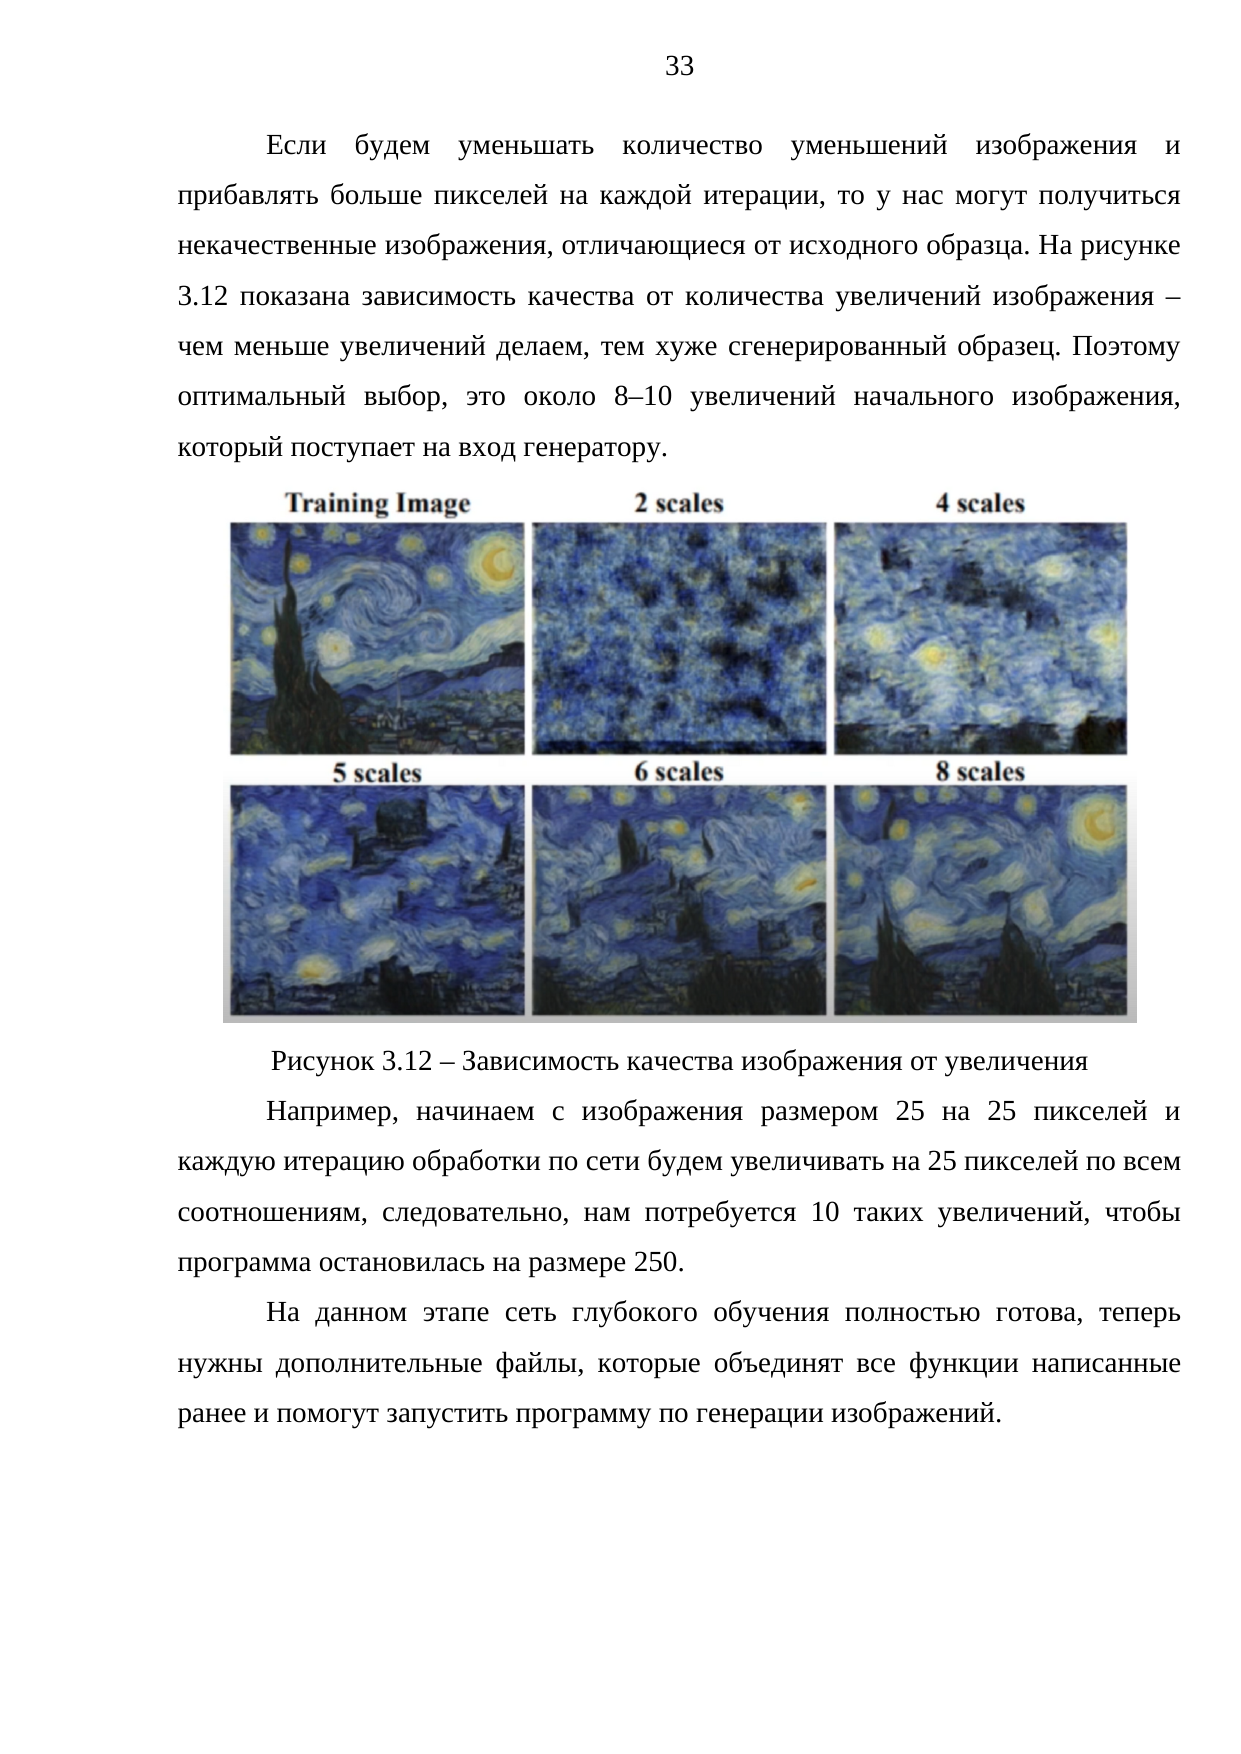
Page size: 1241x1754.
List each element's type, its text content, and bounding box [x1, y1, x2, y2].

text Рисунок 3.12 – Зависимость качества изображения от увеличения [177, 1043, 1182, 1076]
text Если будем уменьшать количество уменьшений изображения и прибавлять больше пикселей на каждой итерации, то у нас могут получиться некачественные изображения, отличающиеся от исходного образца. На рисунке 3.12 показана зависимость качества от количества увеличений изображения – чем меньше увеличений делаем, тем хуже сгенерированный образец. Поэтому оптимальный выбор, это около 8–10 увеличений начального изображения, который поступает на вход генератору. [177, 127, 1182, 462]
text На данном этапе сеть глубокого обучения полностью готова, теперь нужны дополнительные файлы, которые объединят все функции написанные ранее и помогут запустить программу по генерации изображений. [177, 1294, 1182, 1429]
picture [223, 478, 1137, 1027]
text Например, начинаем с изображения размером 25 на 25 пикселей и каждую итерацию обработки по сети будем увеличивать на 25 пикселей по всем соотношениям, следовательно, нам потребуется 10 таких увеличений, чтобы программа остановилась на размере 250. [177, 1093, 1182, 1278]
